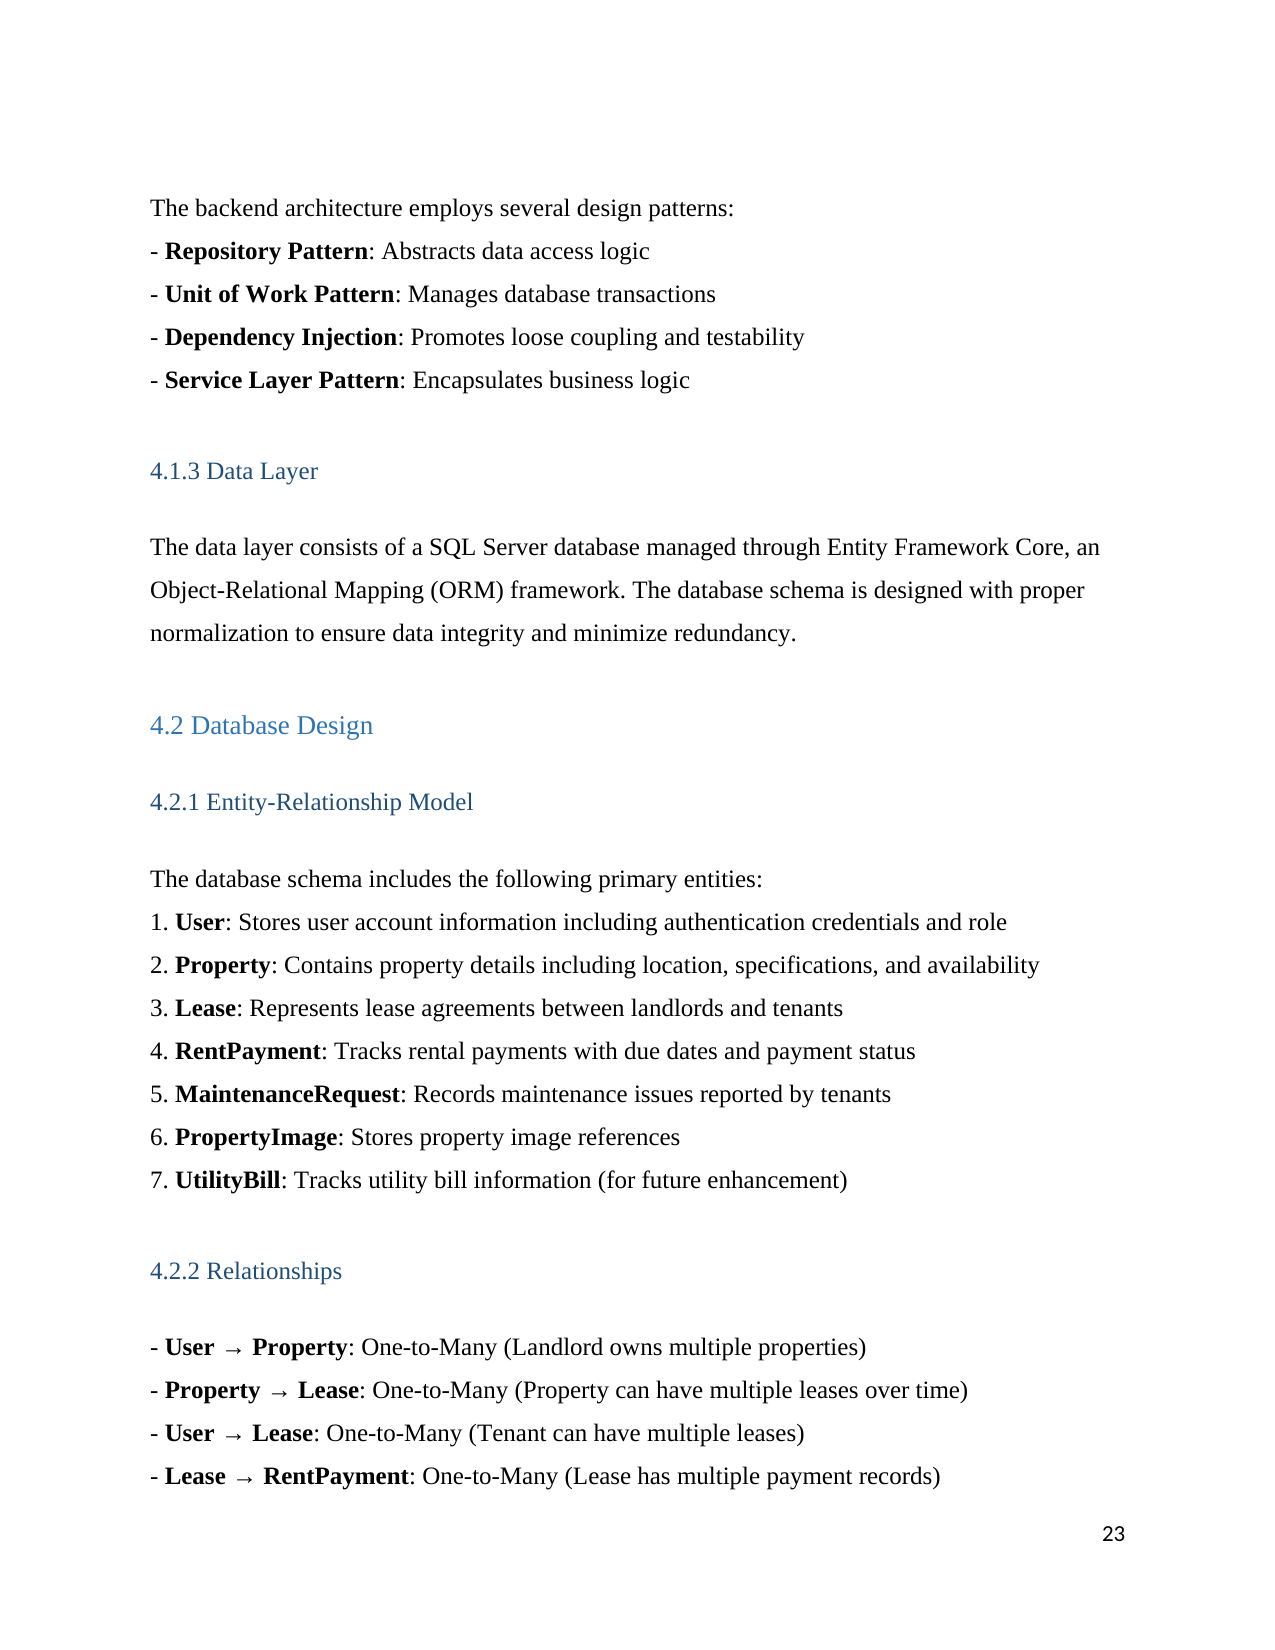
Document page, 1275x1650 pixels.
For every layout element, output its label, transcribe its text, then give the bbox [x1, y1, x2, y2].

subtitle 4.2 Database Design [150, 709, 1125, 740]
text The backend architecture employs several design patterns: [150, 193, 1125, 222]
text - Unit of Work Pattern: Manages database transactions [150, 279, 1125, 308]
text 6. PropertyImage: Stores property image references [150, 1122, 1125, 1151]
text The data layer consists of a SQL Server database managed through Entity Framework Core, an Object-Relational Mapping (ORM) framework. The database schema is designed with proper normalization to ensure data integrity and minimize redundancy. [150, 532, 1125, 647]
text 3. Lease: Represents lease agreements between landlords and tenants [150, 993, 1125, 1022]
text 7. UtilityBill: Tracks utility bill information (for future enhancement) [150, 1166, 1125, 1194]
text 4. RentPayment: Tracks rental payments with due dates and payment status [150, 1036, 1125, 1065]
text - Property → Lease: One-to-Many (Property can have multiple leases over time) [150, 1375, 1125, 1404]
subtitle 4.2.2 Relationships [150, 1256, 1125, 1285]
text - User → Lease: One-to-Many (Tenant can have multiple leases) [150, 1418, 1125, 1447]
text 1. User: Stores user account information including authentication credentials and role [150, 907, 1125, 936]
text - Dependency Injection: Promotes loose coupling and testability [150, 322, 1125, 351]
text 2. Property: Contains property details including location, specifications, and availability [150, 950, 1125, 979]
subtitle 4.2.1 Entity-Relationship Model [150, 787, 1125, 816]
text 5. MaintenanceRequest: Records maintenance issues reported by tenants [150, 1079, 1125, 1108]
text - Repository Pattern: Abstracts data access logic [150, 236, 1125, 265]
text The database schema includes the following primary entities: [150, 864, 1125, 892]
text - User → Property: One-to-Many (Landlord owns multiple properties) [150, 1332, 1125, 1361]
subtitle 4.1.3 Data Layer [150, 456, 1125, 485]
text - Lease → RentPayment: One-to-Many (Lease has multiple payment records) [150, 1461, 1125, 1490]
text - Service Layer Pattern: Encapsulates business logic [150, 366, 1125, 394]
